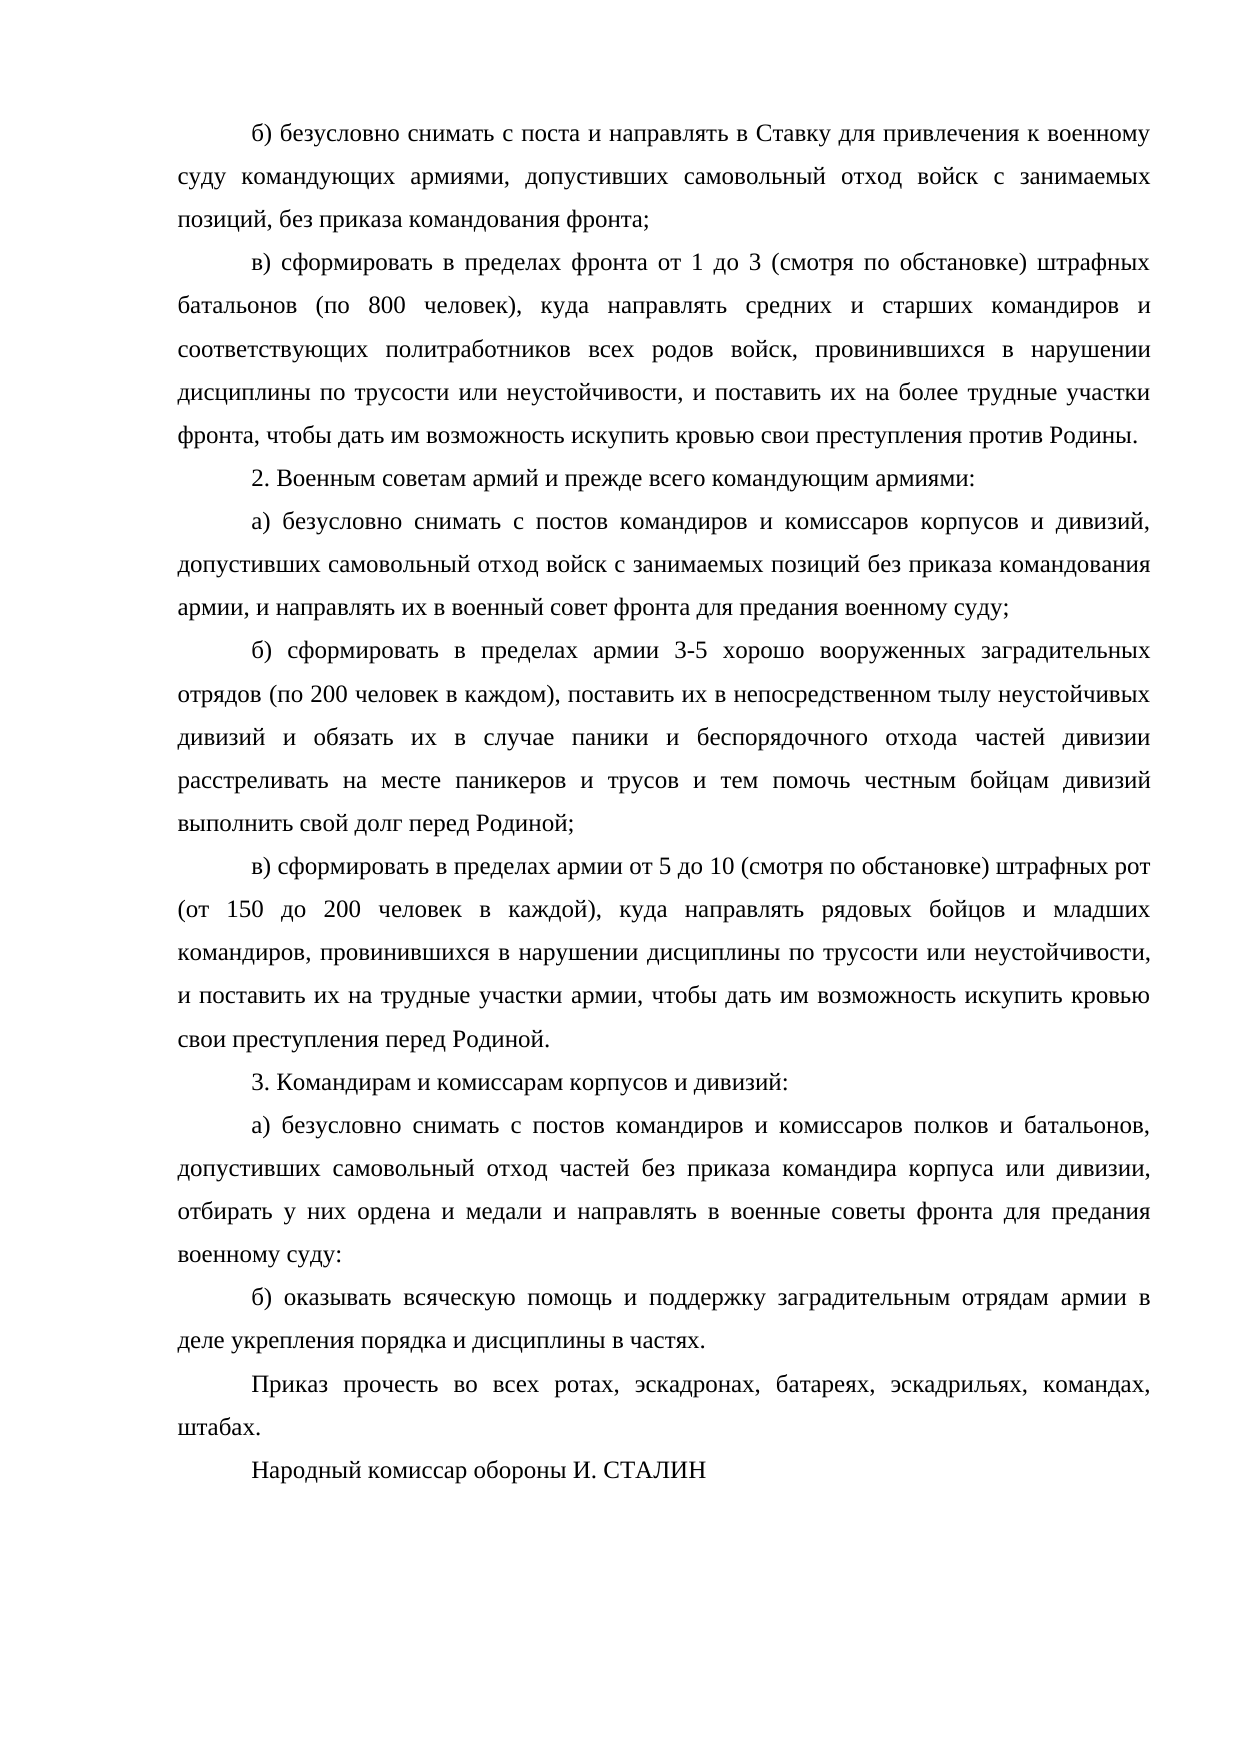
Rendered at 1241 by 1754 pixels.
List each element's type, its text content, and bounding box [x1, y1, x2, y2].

text б) безусловно снимать с поста и направлять в Ставку для привлечения к военному суду командующих армиями, допустивших самовольный отход войск с занимаемых позиций, без приказа командования фронта; [177, 118, 1152, 233]
text а) безусловно снимать с постов командиров и комиссаров корпусов и дивизий, допустивших самовольный отход войск с занимаемых позиций без приказа командования армии, и направлять их в военный совет фронта для предания военному суду; [177, 506, 1152, 621]
text в) сформировать в пределах армии от 5 до 10 (смотря по обстановке) штрафных рот (от 150 до 200 человек в каждой), куда направлять рядовых бойцов и младших командиров, провинившихся в нарушении дисциплины по трусости или неустойчивости, и поставить их на трудные участки армии, чтобы дать им возможность искупить кровью свои преступления перед Родиной. [177, 851, 1152, 1052]
text в) сформировать в пределах фронта от 1 до 3 (смотря по обстановке) штрафных батальонов (по 800 человек), куда направлять средних и старших командиров и соответствующих политработников всех родов войск, провинившихся в нарушении дисциплины по трусости или неустойчивости, и поставить их на более трудные участки фронта, чтобы дать им возможность искупить кровью свои преступления против Родины. [177, 247, 1152, 449]
text Народный комиссар обороны И. СТАЛИН [177, 1455, 1152, 1484]
text 3. Командирам и комиссарам корпусов и дивизий: [177, 1067, 1152, 1096]
text 2. Военным советам армий и прежде всего командующим армиями: [177, 463, 1152, 492]
text Приказ прочесть во всех ротах, эскадронах, батареях, эскадрильях, командах, штабах. [177, 1369, 1152, 1441]
text а) безусловно снимать с постов командиров и комиссаров полков и батальонов, допустивших самовольный отход частей без приказа командира корпуса или дивизии, отбирать у них ордена и медали и направлять в военные советы фронта для предания военному суду: [177, 1110, 1152, 1268]
text б) сформировать в пределах армии 3-5 хорошо вооруженных заградительных отрядов (по 200 человек в каждом), поставить их в непосредственном тылу неустойчивых дивизий и обязать их в случае паники и беспорядочного отхода частей дивизии расстреливать на месте паникеров и трусов и тем помочь честным бойцам дивизий выполнить свой долг перед Родиной; [177, 636, 1152, 837]
text б) оказывать всяческую помощь и поддержку заградительным отрядам армии в деле укрепления порядка и дисциплины в частях. [177, 1282, 1152, 1354]
